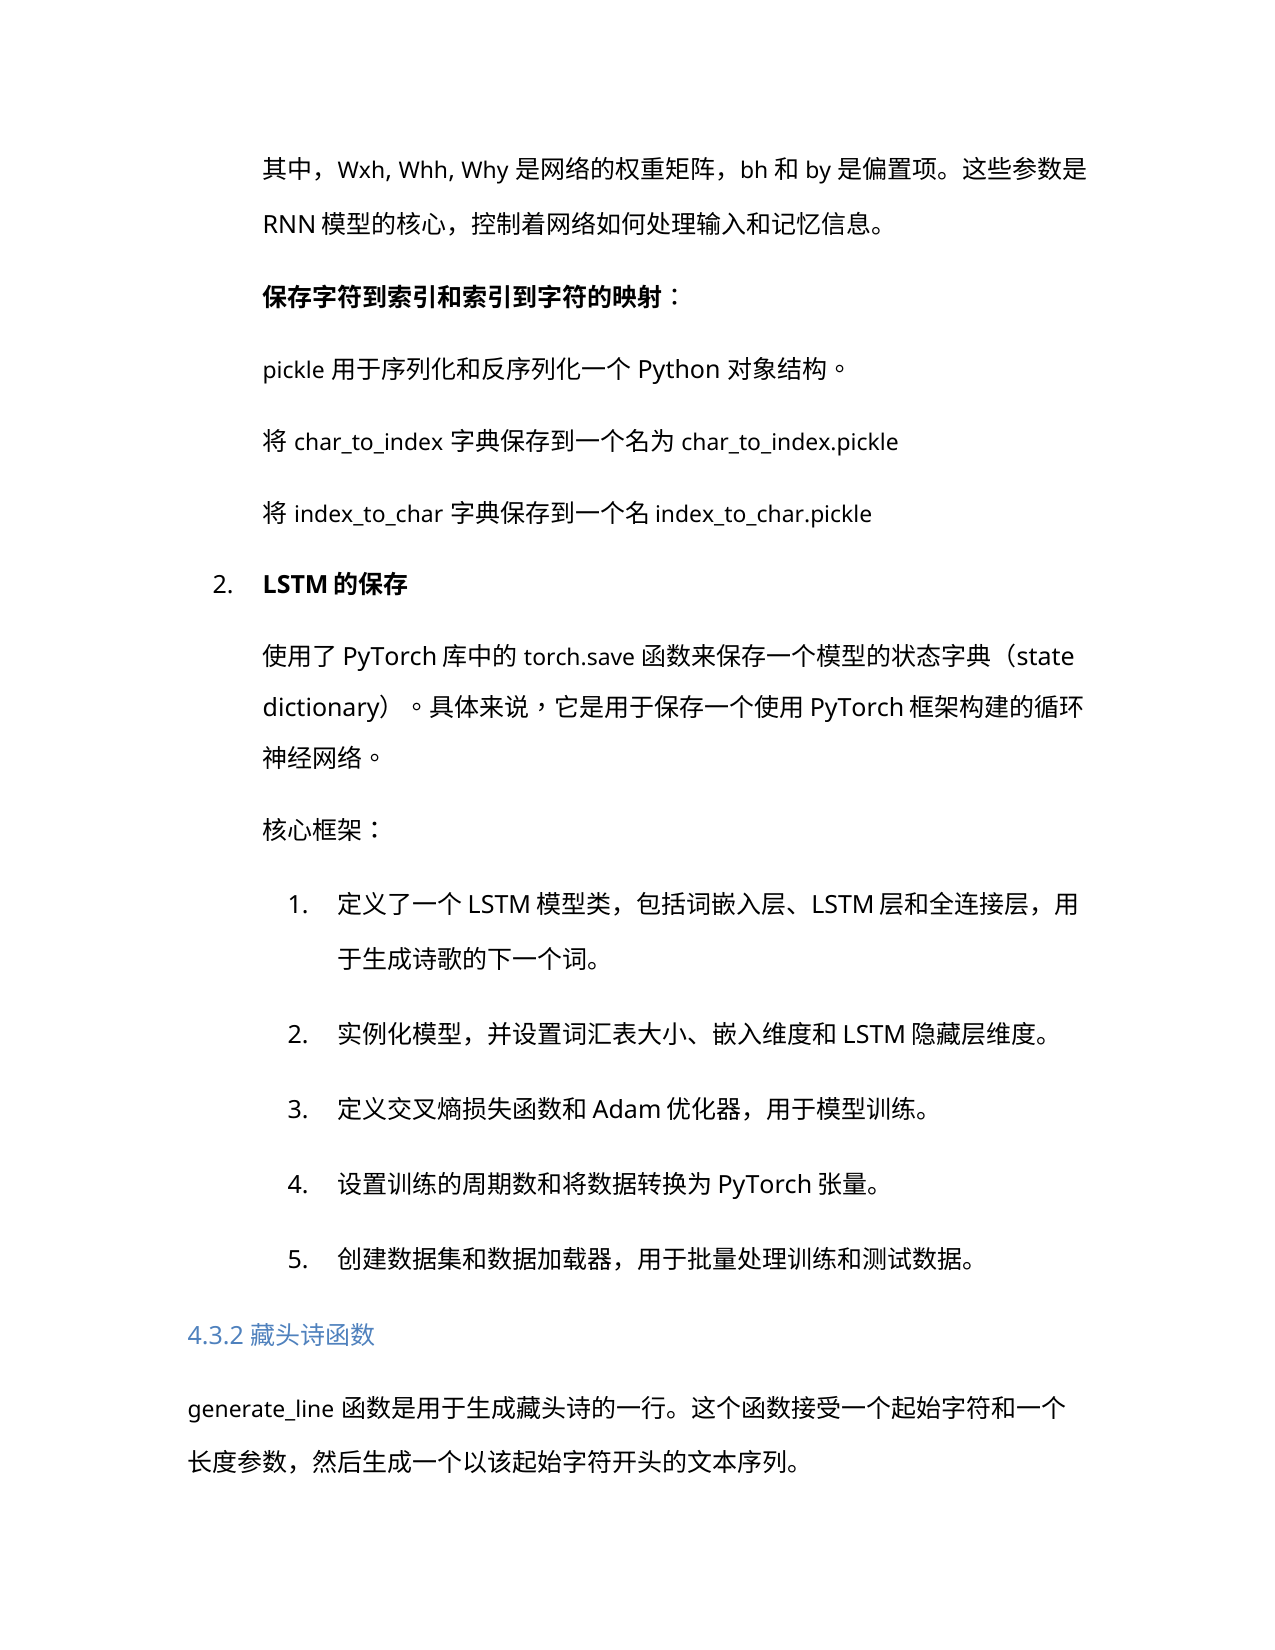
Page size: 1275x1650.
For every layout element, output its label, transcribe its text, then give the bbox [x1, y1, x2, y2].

list 核心框架： [212, 813, 1087, 847]
list 将 char_to_index 字典保存到一个名为 char_to_index.pickle [212, 423, 1087, 457]
list 使用了PyTorch库中的 torch.save 函数来保存一个模型的状态字典（state dictionary）。具体来说，它是用于保存一个使用PyTorch框架构建的循环神经网络。 [212, 639, 1087, 775]
list 创建数据集和数据加载器，用于批量处理训练和测试数据。 [287, 1240, 1087, 1276]
list 定义交叉熵损失函数和Adam优化器，用于模型训练。 [287, 1089, 1087, 1126]
list LSTM的保存 [212, 567, 1087, 601]
text generate_line 函数是用于生成藏头诗的一行。这个函数接受一个起始字符和一个长度参数，然后生成一个以该起始字符开头的文本序列。 [187, 1388, 1087, 1479]
list 设置训练的周期数和将数据转换为PyTorch张量。 [287, 1165, 1087, 1201]
list 定义了一个LSTM模型类，包括词嵌入层、LSTM层和全连接层，用于生成诗歌的下一个词。 [287, 885, 1087, 975]
list 其中，Wxh, Whh, Why 是网络的权重矩阵，bh 和 by 是偏置项。这些参数是RNN模型的核心，控制着网络如何处理输入和记忆信息。 [212, 150, 1087, 241]
list pickle 用于序列化和反序列化一个 Python 对象结构。 [212, 351, 1087, 386]
list 实例化模型，并设置词汇表大小、嵌入维度和LSTM隐藏层维度。 [287, 1014, 1087, 1051]
list 保存字符到索引和索引到字符的映射： [212, 279, 1087, 314]
subtitle 4.3.2 藏头诗函数 [187, 1315, 1087, 1351]
list 将 index_to_char 字典保存到一个名index_to_char.pickle [212, 495, 1087, 529]
